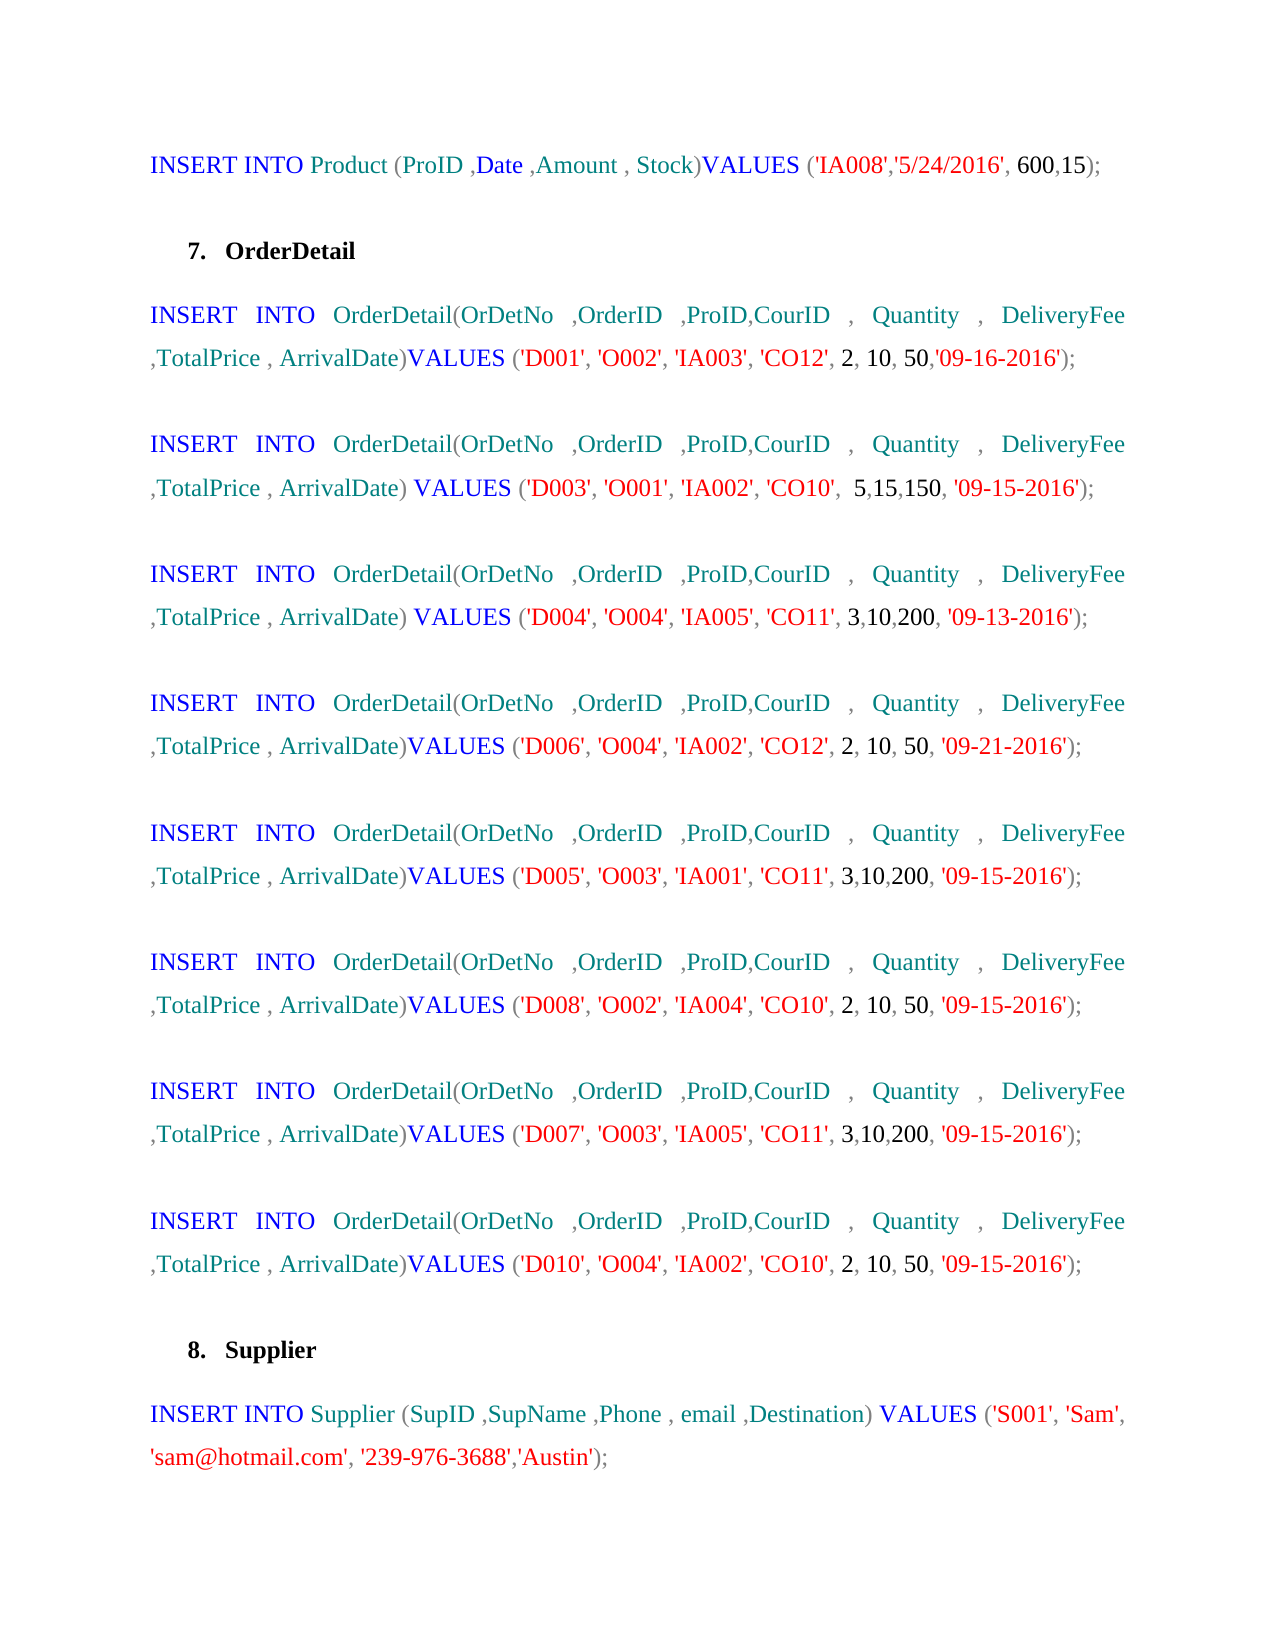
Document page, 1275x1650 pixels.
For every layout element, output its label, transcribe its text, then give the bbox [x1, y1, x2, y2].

text INSERT INTO OrderDetail(OrDetNo ,OrderID ,ProID,CourID , Quantity , DeliveryFee ,TotalPrice , ArrivalDate) VALUES ('D003', 'O001', 'IA002', 'CO10', 5,15,150, '09-15-2016'); [150, 429, 1125, 501]
text INSERT INTO OrderDetail(OrDetNo ,OrderID ,ProID,CourID , Quantity , DeliveryFee ,TotalPrice , ArrivalDate)VALUES ('D008', 'O002', 'IA004', 'CO10', 2, 10, 50, '09-15-2016'); [150, 947, 1125, 1019]
text INSERT INTO Supplier (SupID ,SupName ,Phone , email ,Destination) VALUES ('S001', 'Sam', 'sam@hotmail.com', '239-976-3688','Austin'); [150, 1399, 1125, 1471]
list Supplier [187, 1335, 1125, 1364]
text INSERT INTO OrderDetail(OrDetNo ,OrderID ,ProID,CourID , Quantity , DeliveryFee ,TotalPrice , ArrivalDate)VALUES ('D006', 'O004', 'IA002', 'CO12', 2, 10, 50, '09-21-2016'); [150, 688, 1125, 760]
text INSERT INTO OrderDetail(OrDetNo ,OrderID ,ProID,CourID , Quantity , DeliveryFee ,TotalPrice , ArrivalDate)VALUES ('D007', 'O003', 'IA005', 'CO11', 3,10,200, '09-15-2016'); [150, 1076, 1125, 1148]
text INSERT INTO OrderDetail(OrDetNo ,OrderID ,ProID,CourID , Quantity , DeliveryFee ,TotalPrice , ArrivalDate) VALUES ('D004', 'O004', 'IA005', 'CO11', 3,10,200, '09-13-2016'); [150, 559, 1125, 631]
text INSERT INTO OrderDetail(OrDetNo ,OrderID ,ProID,CourID , Quantity , DeliveryFee ,TotalPrice , ArrivalDate)VALUES ('D005', 'O003', 'IA001', 'CO11', 3,10,200, '09-15-2016'); [150, 818, 1125, 889]
text INSERT INTO OrderDetail(OrDetNo ,OrderID ,ProID,CourID , Quantity , DeliveryFee ,TotalPrice , ArrivalDate)VALUES ('D001', 'O002', 'IA003', 'CO12', 2, 10, 50,'09-16-2016'); [150, 300, 1125, 372]
list OrderDetail [187, 236, 1125, 265]
text INSERT INTO Product (ProID ,Date ,Amount , Stock)VALUES ('IA008','5/24/2016', 600,15); [150, 150, 1125, 179]
text INSERT INTO OrderDetail(OrDetNo ,OrderID ,ProID,CourID , Quantity , DeliveryFee ,TotalPrice , ArrivalDate)VALUES ('D010', 'O004', 'IA002', 'CO10', 2, 10, 50, '09-15-2016'); [150, 1206, 1125, 1278]
